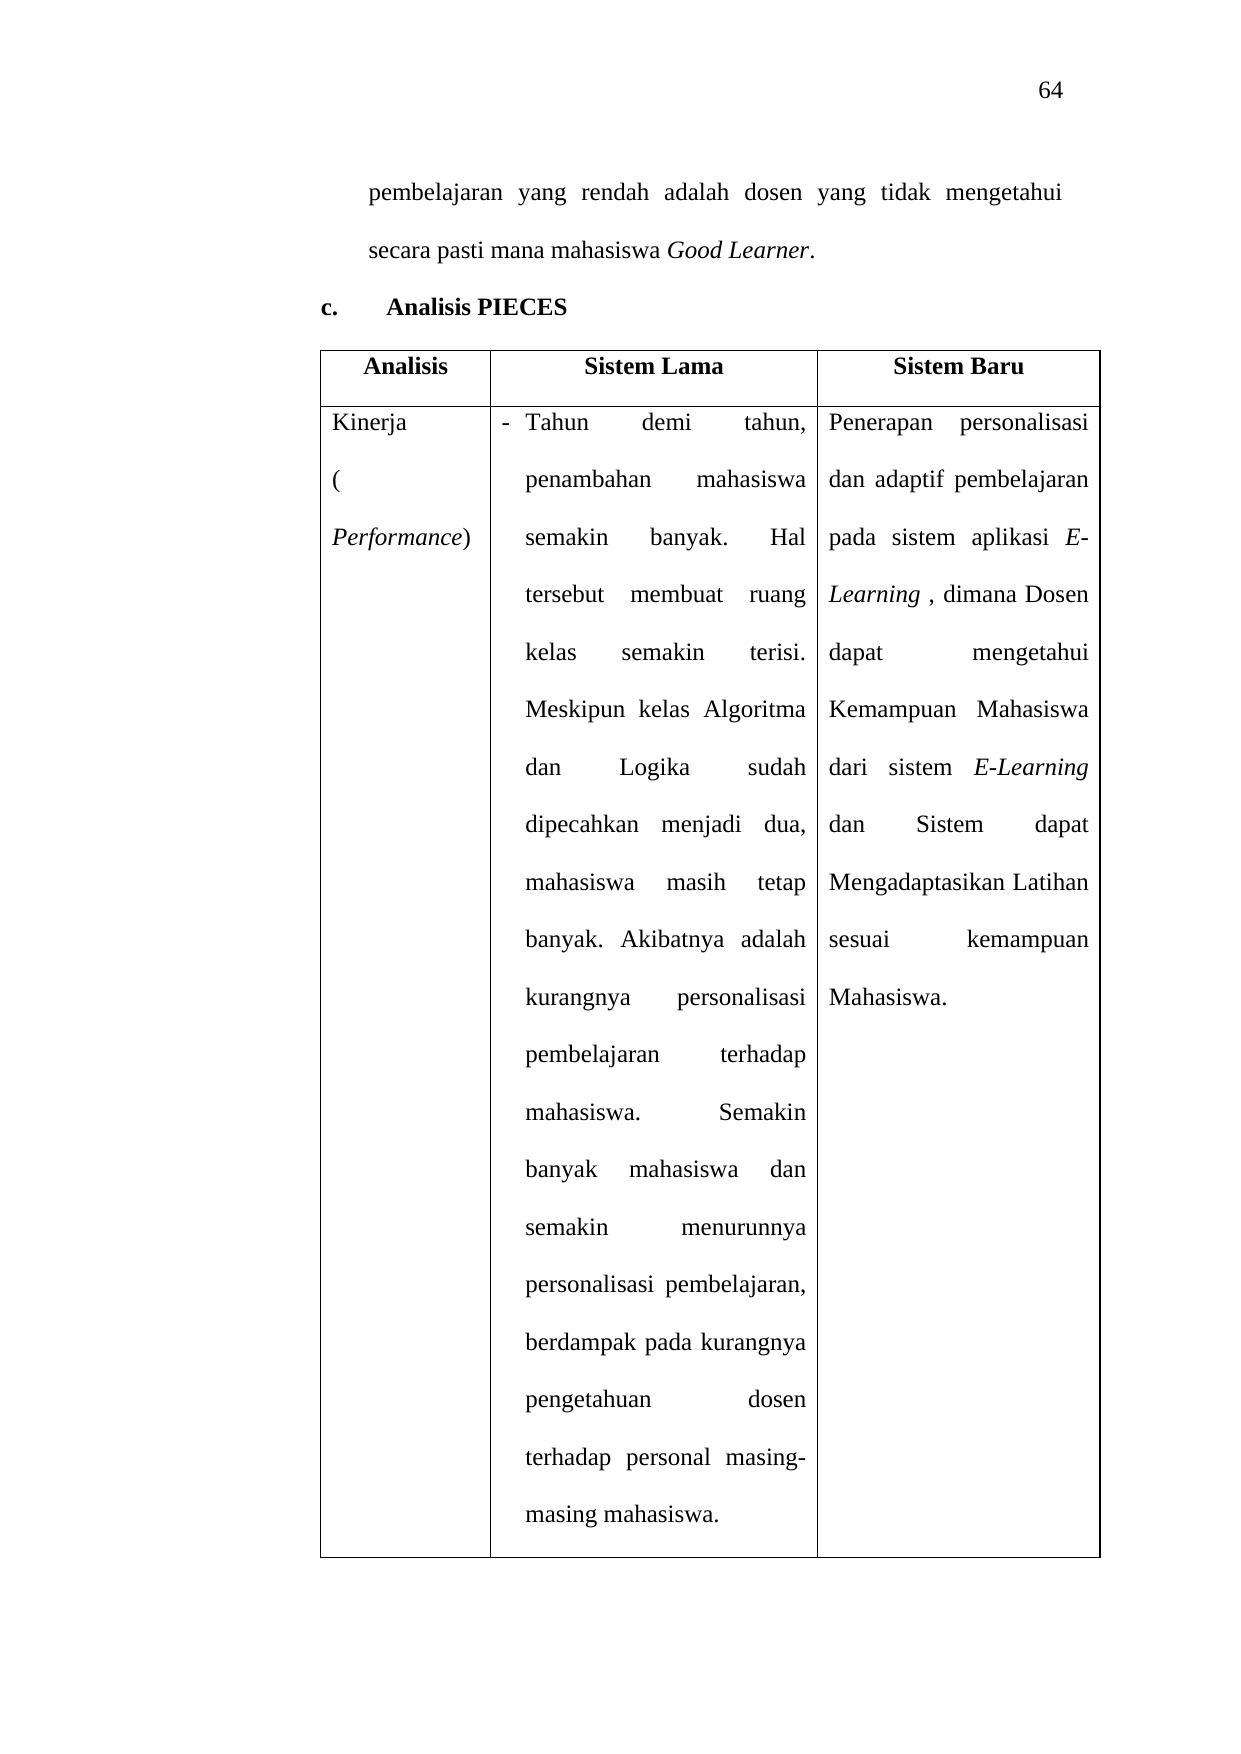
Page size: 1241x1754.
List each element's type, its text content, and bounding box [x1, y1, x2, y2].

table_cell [321, 407, 490, 1557]
table_header Sistem Baru [818, 351, 1099, 406]
table_header Analisis [321, 351, 490, 406]
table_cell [491, 407, 817, 1557]
text c. Analisis PIECES [292, 292, 1063, 321]
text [311, 177, 1063, 263]
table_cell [818, 407, 1099, 1557]
table_header Sistem Lama [491, 351, 817, 406]
